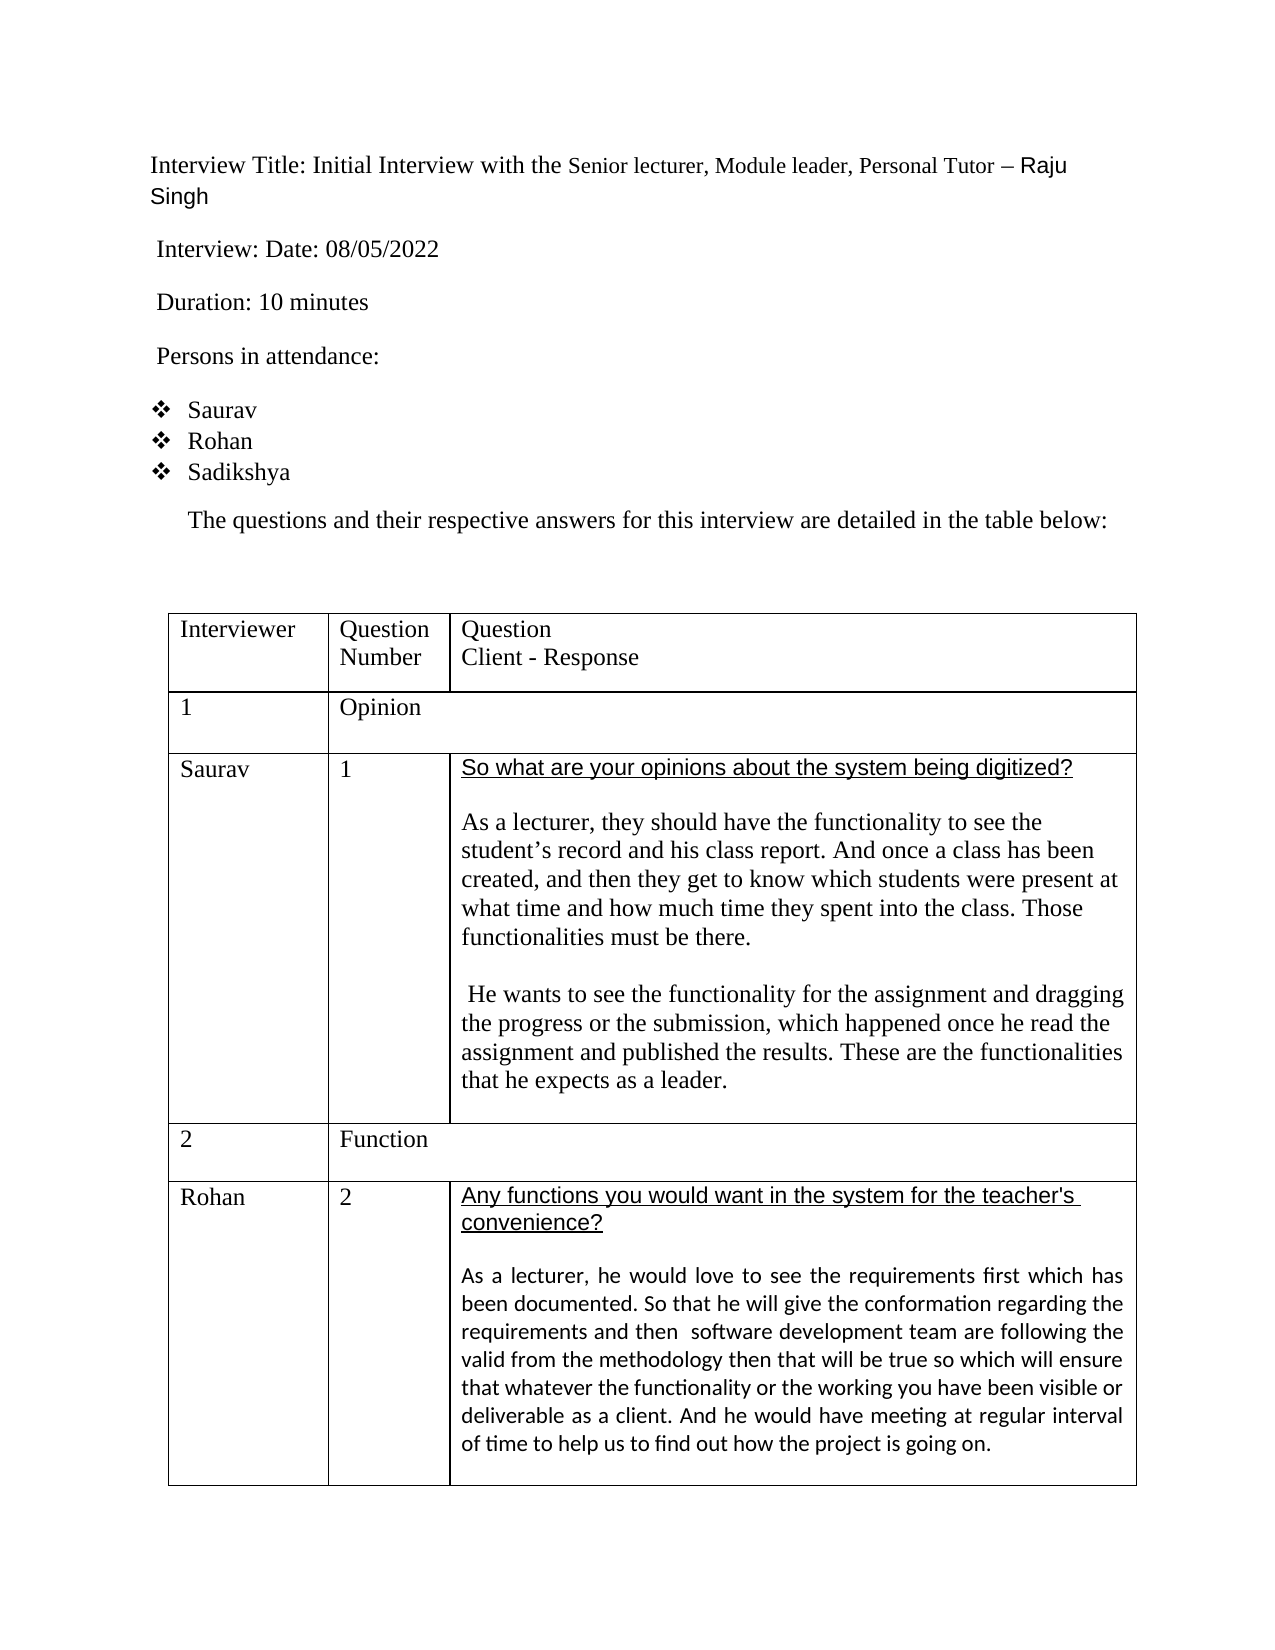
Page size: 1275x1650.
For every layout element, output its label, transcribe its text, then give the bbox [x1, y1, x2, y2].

table_cell Rohan [169, 1182, 328, 1485]
table_cell 2 [329, 1182, 449, 1485]
table_cell 1 [169, 693, 328, 753]
table_cell So what are your opinions about the system being digitized? As a lecturer, they should have the functionality to see the student’s record and his class report. And once a class has been created, and then they get to know which students were present at what time and how much time they spent into the class. Those functionalities must be there. He wants to see the functionality for the assignment and dragging the progress or the submission, which happened once he read the assignment and published the results. These are the functionalities that he expects as a leader. [451, 754, 1136, 1123]
text Persons in attendance: [150, 341, 1125, 370]
list Saurav [150, 395, 1125, 424]
text Duration: 10 minutes [150, 287, 1125, 316]
table_cell 1 [329, 754, 449, 1123]
table_header Interviewer [169, 614, 328, 691]
table_cell Saurav [169, 754, 328, 1123]
table_cell Opinion [329, 693, 1136, 753]
table_header Question Client - Response [451, 614, 1136, 691]
list Sadikshya [150, 457, 1125, 486]
text The questions and their respective answers for this interview are detailed in the table below: [150, 505, 1125, 534]
text Interview Title: Initial Interview with the Senior lecturer, Module leader, Personal Tutor – Raju Singh [150, 150, 1125, 209]
table_header Question Number [329, 614, 449, 691]
table_cell 2 [169, 1124, 328, 1181]
table_cell Any functions you would want in the system for the teacher's convenience? As a lecturer, he would love to see the requirements first which has been documented. So that he will give the conformation regarding the requirements and then software development team are following the valid from the methodology then that will be true so which will ensure that whatever the functionality or the working you have been visible or deliverable as a client. And he would have meeting at regular interval of time to help us to find out how the project is going on. [451, 1182, 1136, 1485]
table_cell Function [329, 1124, 1136, 1181]
list Rohan [150, 426, 1125, 455]
text Interview: Date: 08/05/2022 [150, 234, 1125, 262]
